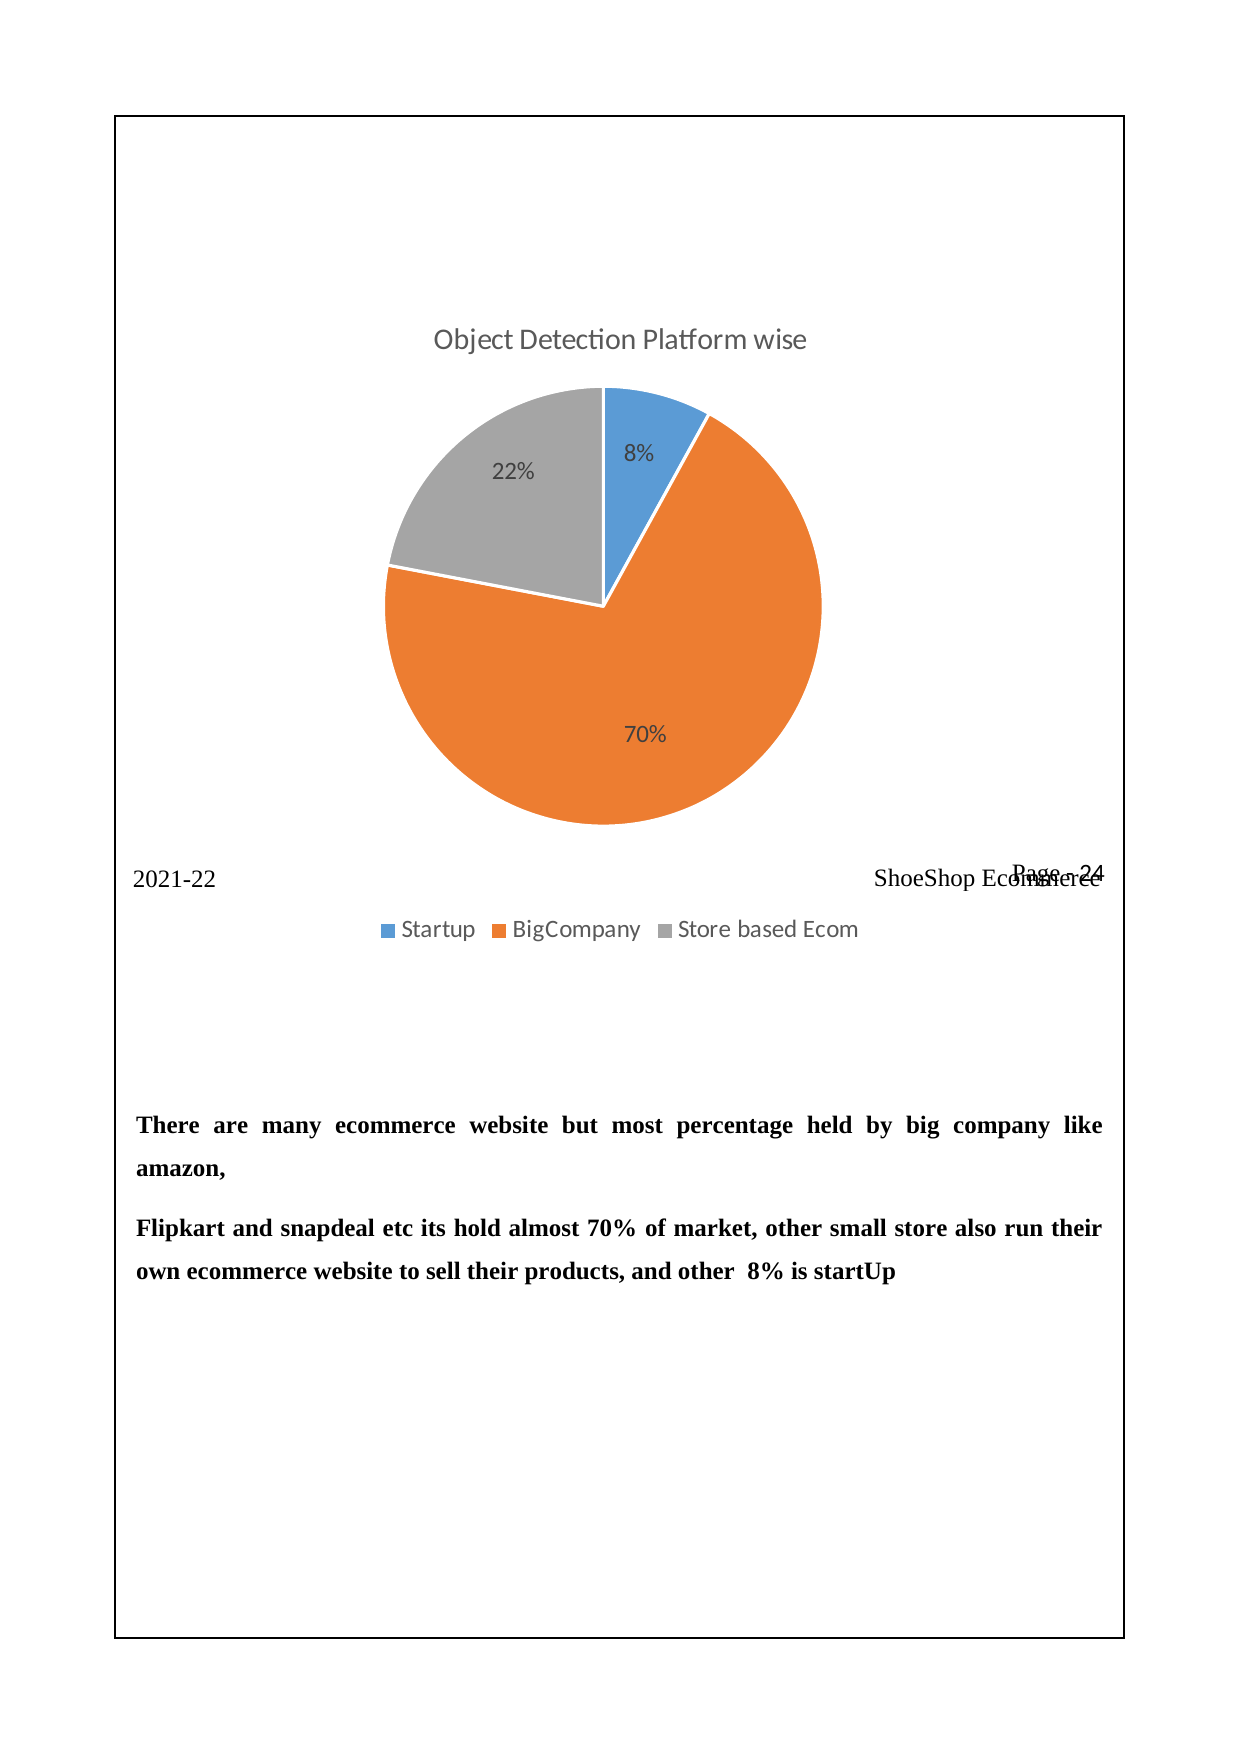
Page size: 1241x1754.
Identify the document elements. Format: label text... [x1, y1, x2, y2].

text Flipkart and snapdeal etc its hold almost 70% of market, other small store also run their own ecommerce website to sell their products, and other 8% is startUp [136, 1213, 1104, 1284]
text There are many ecommerce website but most percentage held by big company like amazon, [136, 980, 1104, 1182]
